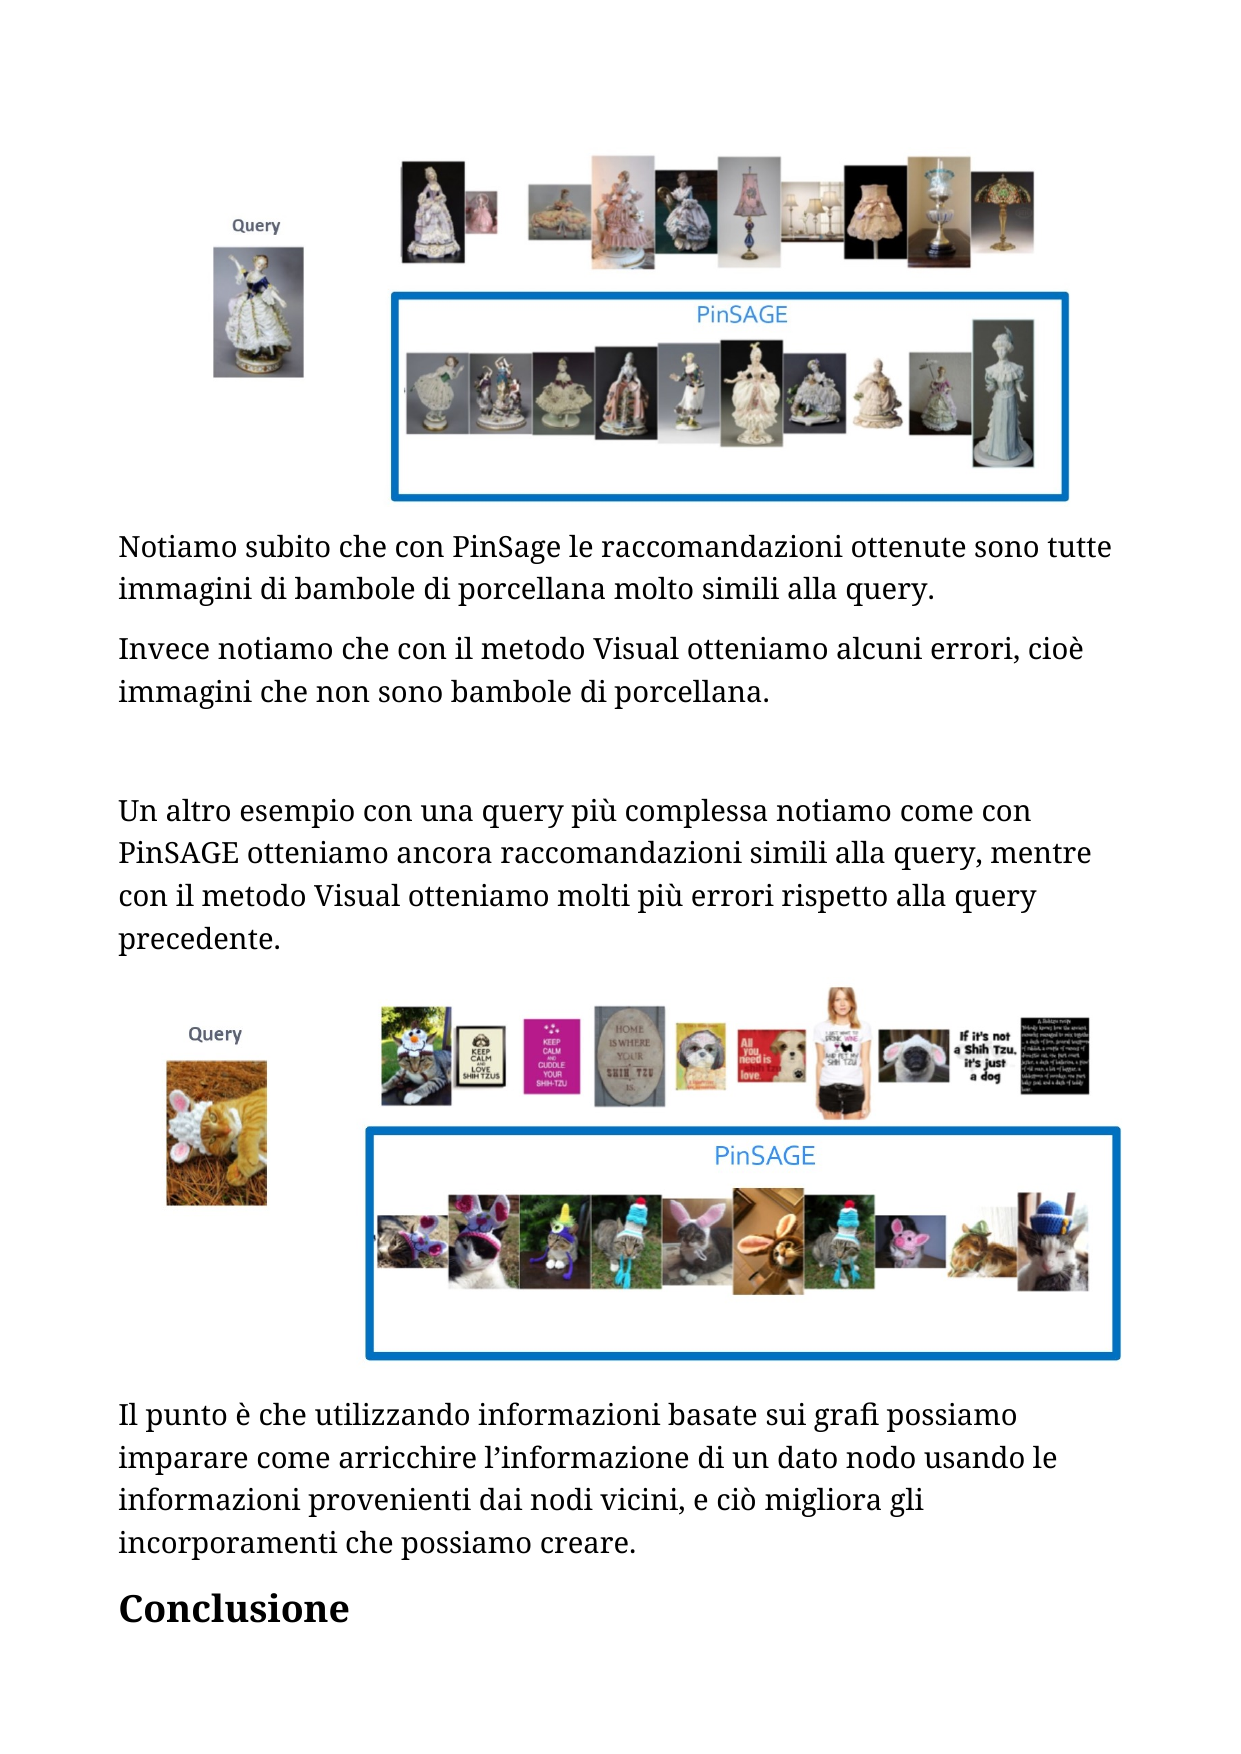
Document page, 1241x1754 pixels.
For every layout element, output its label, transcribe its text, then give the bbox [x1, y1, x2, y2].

text Invece notiamo che con il metodo Visual otteniamo alcuni errori, cioè immagini che non sono bambole di porcellana. [118, 628, 1122, 711]
picture [169, 147, 1071, 507]
picture [118, 977, 1123, 1376]
text Un altro esempio con una query più complessa notiamo come con PinSAGE otteniamo ancora raccomandazioni simili alla query, mentre con il metodo Visual otteniamo molti più errori rispetto alla query precedente. [118, 790, 1122, 958]
text Il punto è che utilizzando informazioni basate sui grafi possiamo imparare come arricchire l’informazione di un dato nodo usando le informazioni provenienti dai nodi vicini, e ciò migliora gli incorporamenti che possiamo creare. [118, 1394, 1122, 1562]
text Notiamo subito che con PinSage le raccomandazioni ottenute sono tutte immagini di bambole di porcellana molto simili alla query. [118, 526, 1122, 608]
text Conclusione [118, 1582, 1122, 1633]
